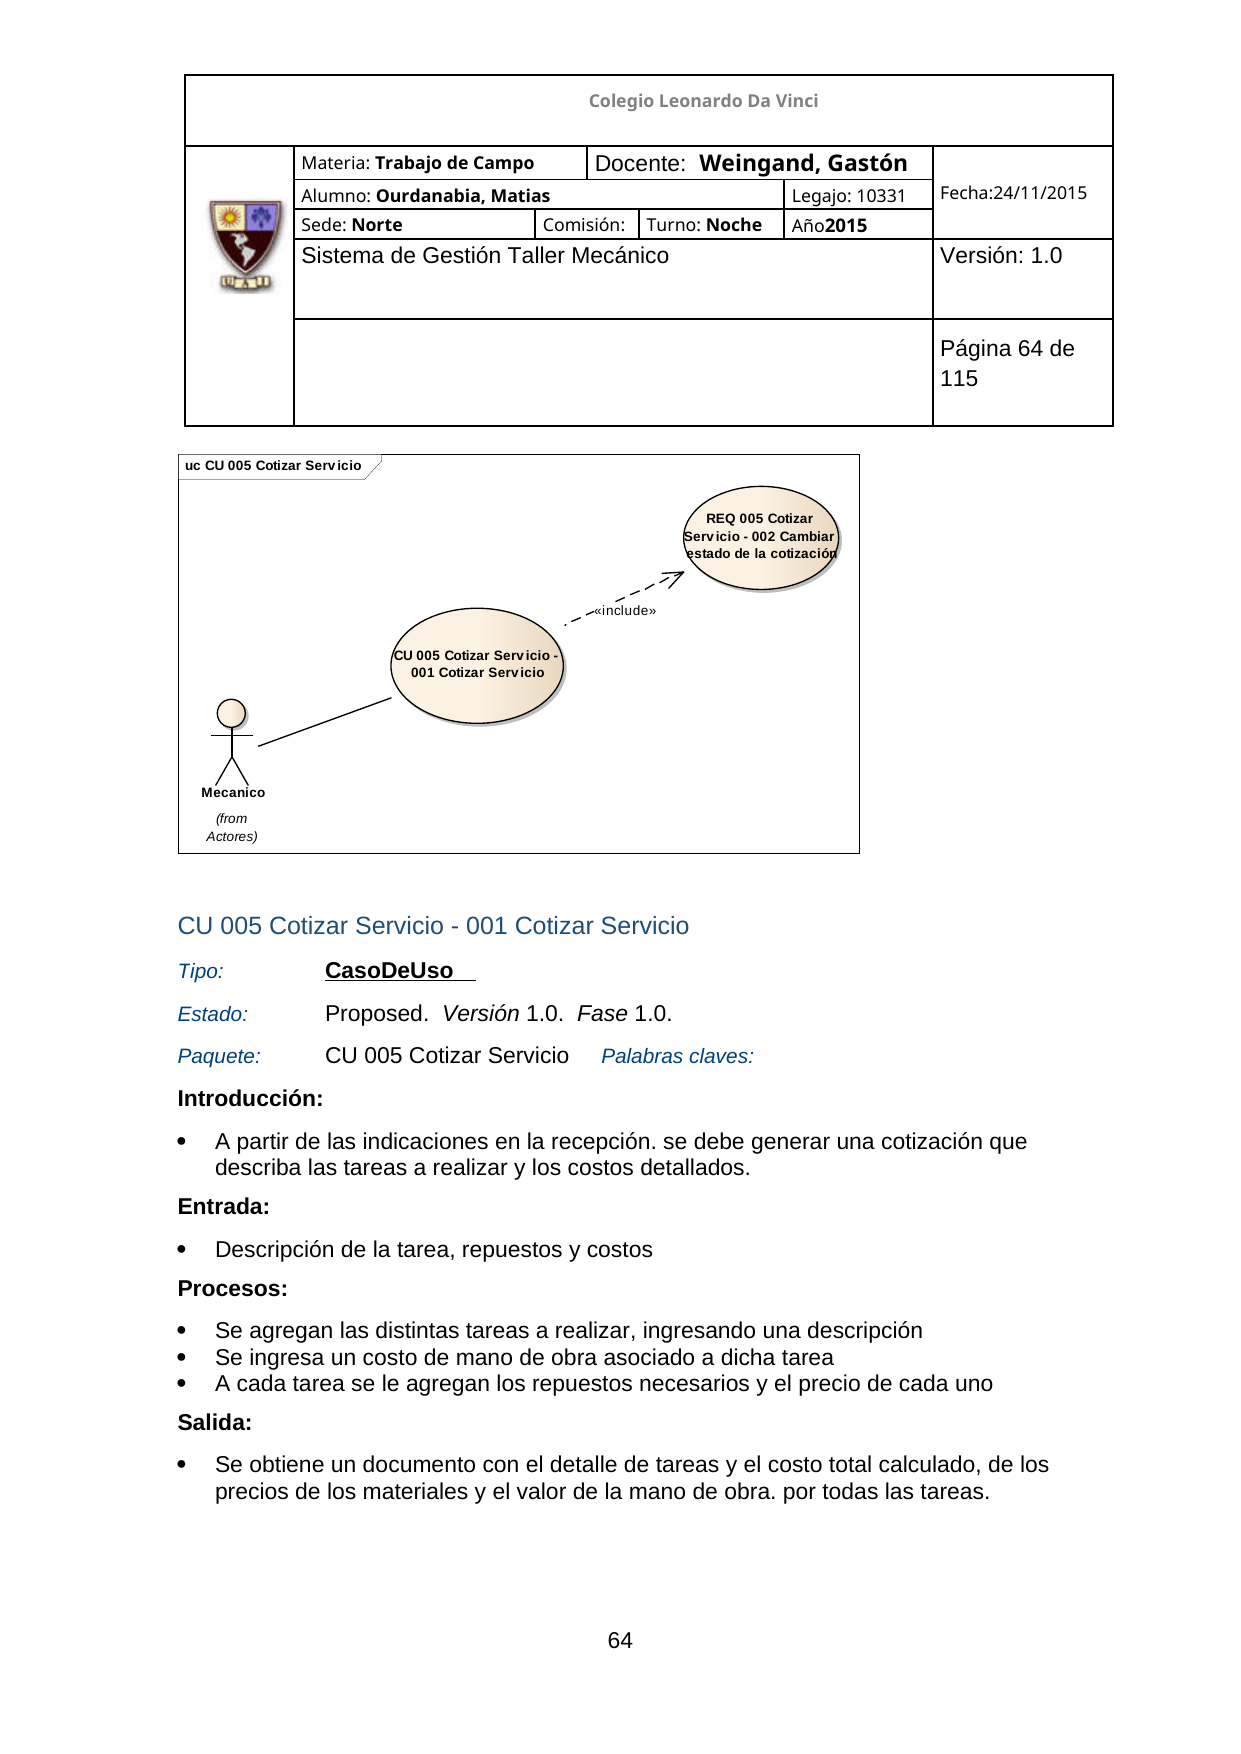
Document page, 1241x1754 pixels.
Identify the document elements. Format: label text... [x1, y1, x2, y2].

text Procesos: [177, 1274, 1063, 1301]
list A cada tarea se le agregan los repuestos necesarios y el precio de cada uno [177, 1370, 1063, 1396]
text Salida: [177, 1409, 1063, 1435]
text Introducción: [177, 1085, 1063, 1111]
text Paquete: CU 005 Cotizar Servicio Palabras claves: [177, 1042, 1063, 1069]
list Se obtiene un documento con el detalle de tareas y el costo total calculado, de los precios de los materiales y el valor de la mano de obra. por todas las tareas. [177, 1451, 1063, 1504]
text Tipo: CasoDeUso [177, 957, 1063, 983]
text Entrada: [177, 1193, 1063, 1219]
list Se ingresa un costo de mano de obra asociado a dicha tarea [177, 1343, 1063, 1370]
list Descripción de la tarea, repuestos y costos [177, 1236, 1063, 1262]
list A partir de las indicaciones en la recepción. se debe generar una cotización que describa las tareas a realizar y los costos detallados. [177, 1128, 1063, 1180]
list Se agregan las distintas tareas a realizar, ingresando una descripción [177, 1317, 1063, 1343]
text Estado: Proposed. Versión 1.0. Fase 1.0. [177, 999, 1063, 1026]
subtitle CU 005 Cotizar Servicio - 001 Cotizar Servicio [177, 911, 1063, 940]
